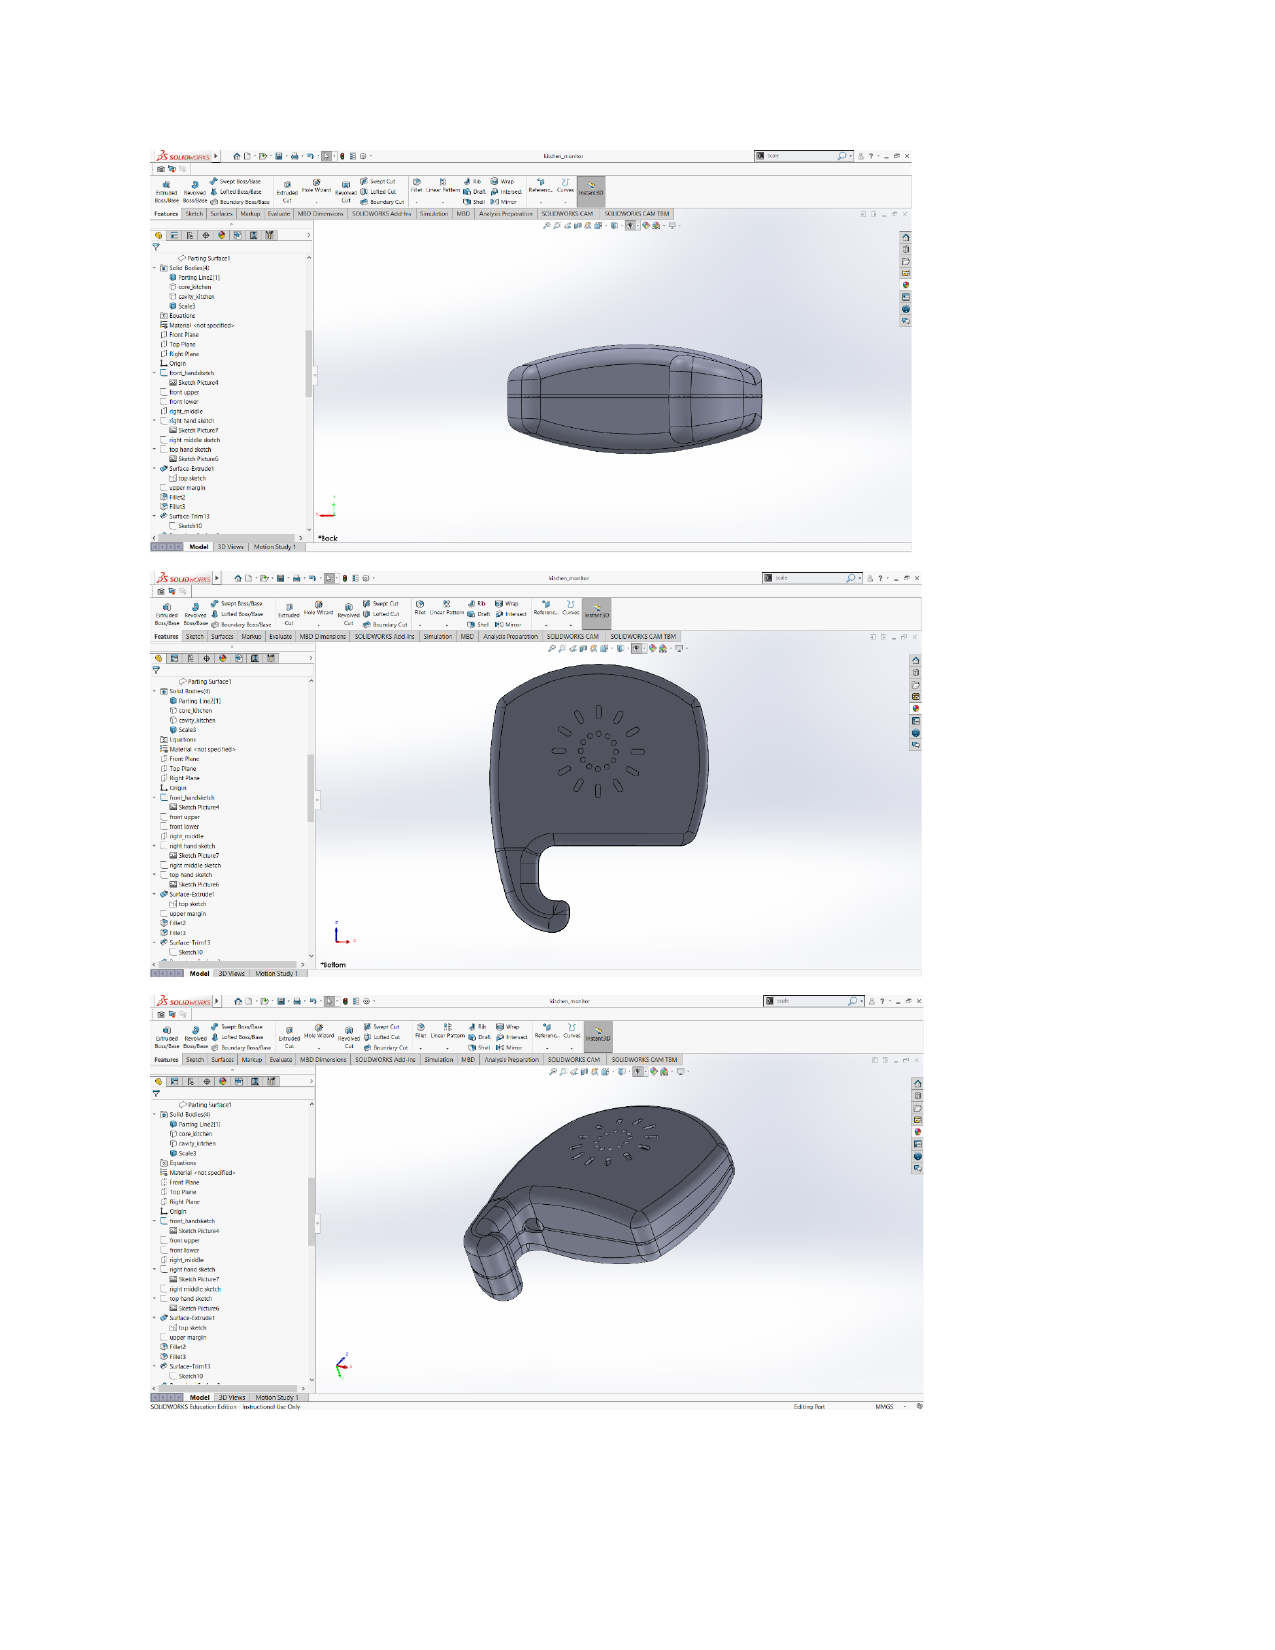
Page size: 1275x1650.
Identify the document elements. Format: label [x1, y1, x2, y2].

picture [150, 150, 912, 553]
picture [150, 995, 924, 1410]
picture [150, 571, 922, 977]
